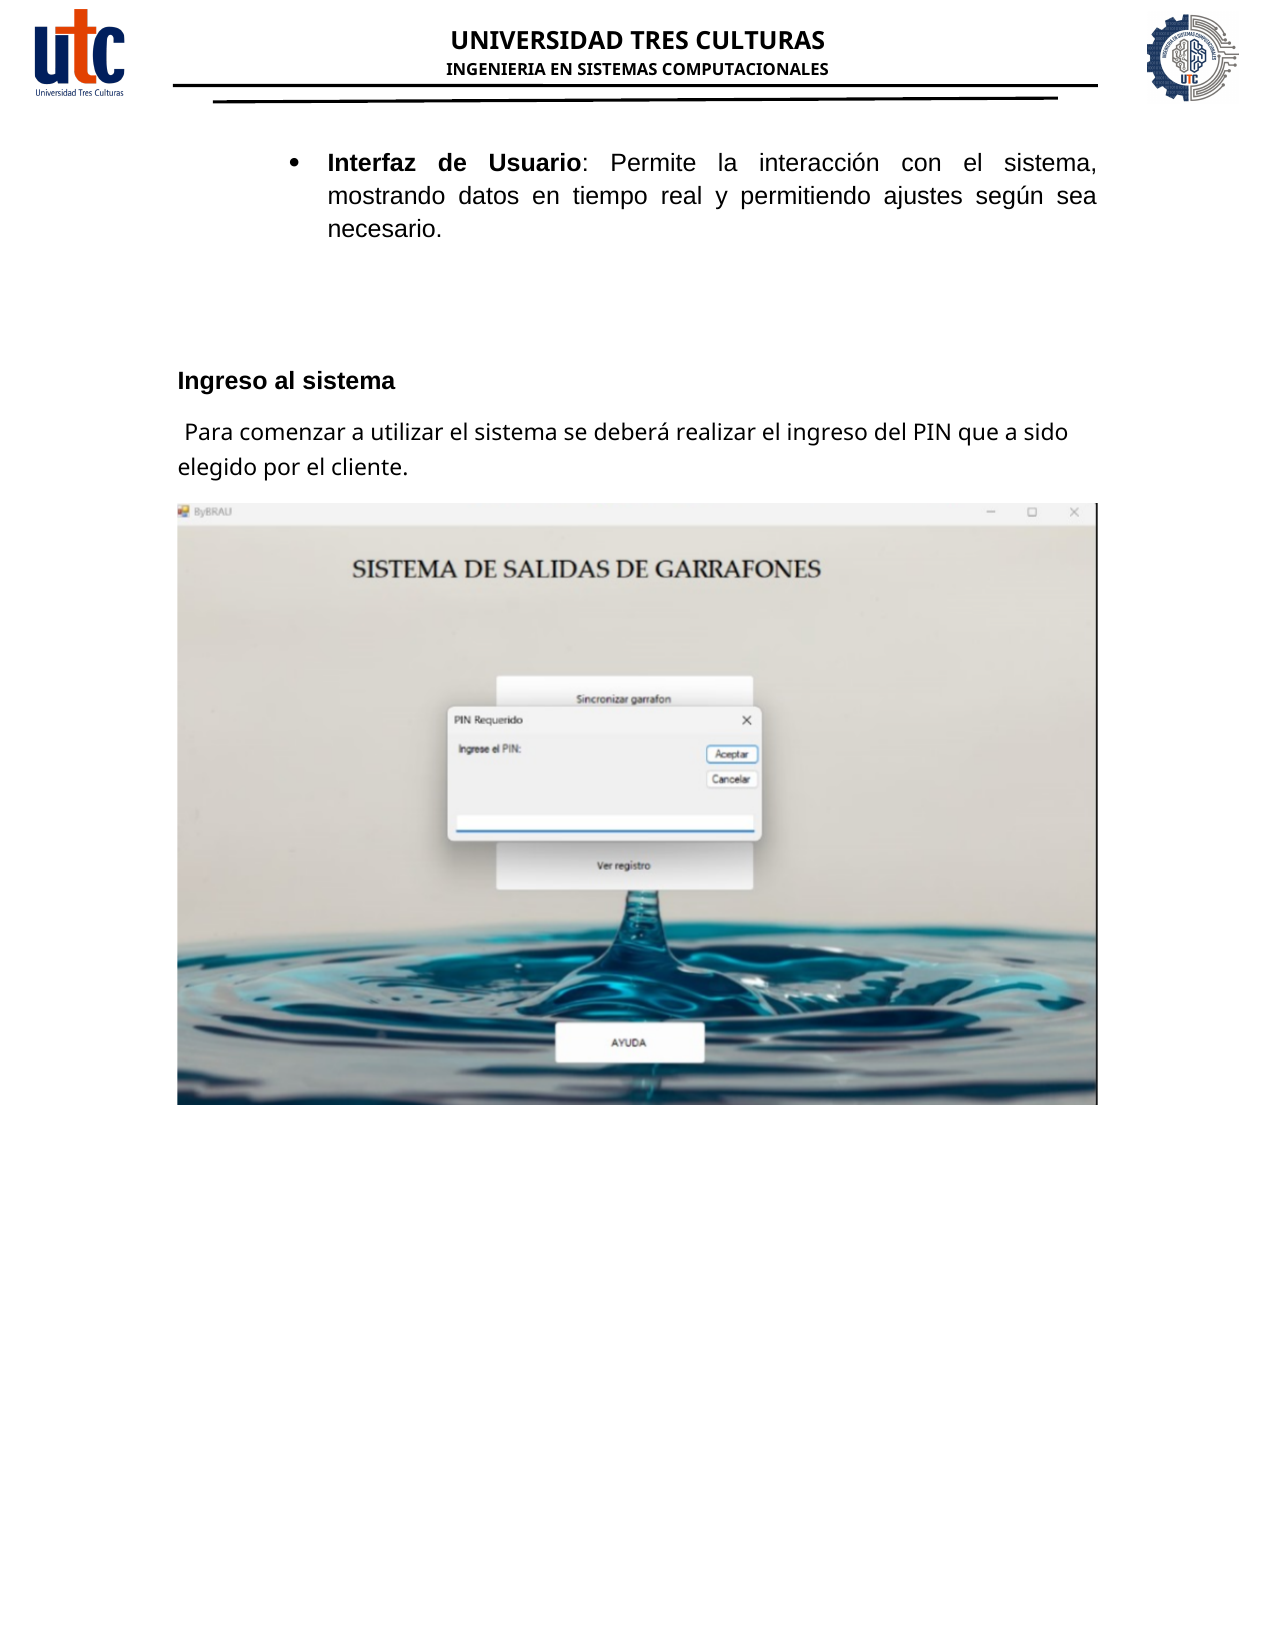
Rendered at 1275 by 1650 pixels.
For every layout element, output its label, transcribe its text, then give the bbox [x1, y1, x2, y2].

picture [1147, 11, 1239, 104]
picture [177, 503, 1098, 1105]
picture [34, 9, 125, 96]
list Interfaz de Usuario: Permite la interacción con el sistema, mostrando datos en tiempo real y permitiendo ajustes según sea necesario. [290, 148, 1098, 242]
text Para comenzar a utilizar el sistema se deberá realizar el ingreso del PIN que a sido elegido por el cliente. [177, 415, 1098, 483]
text Ingreso al sistema [177, 366, 1098, 394]
